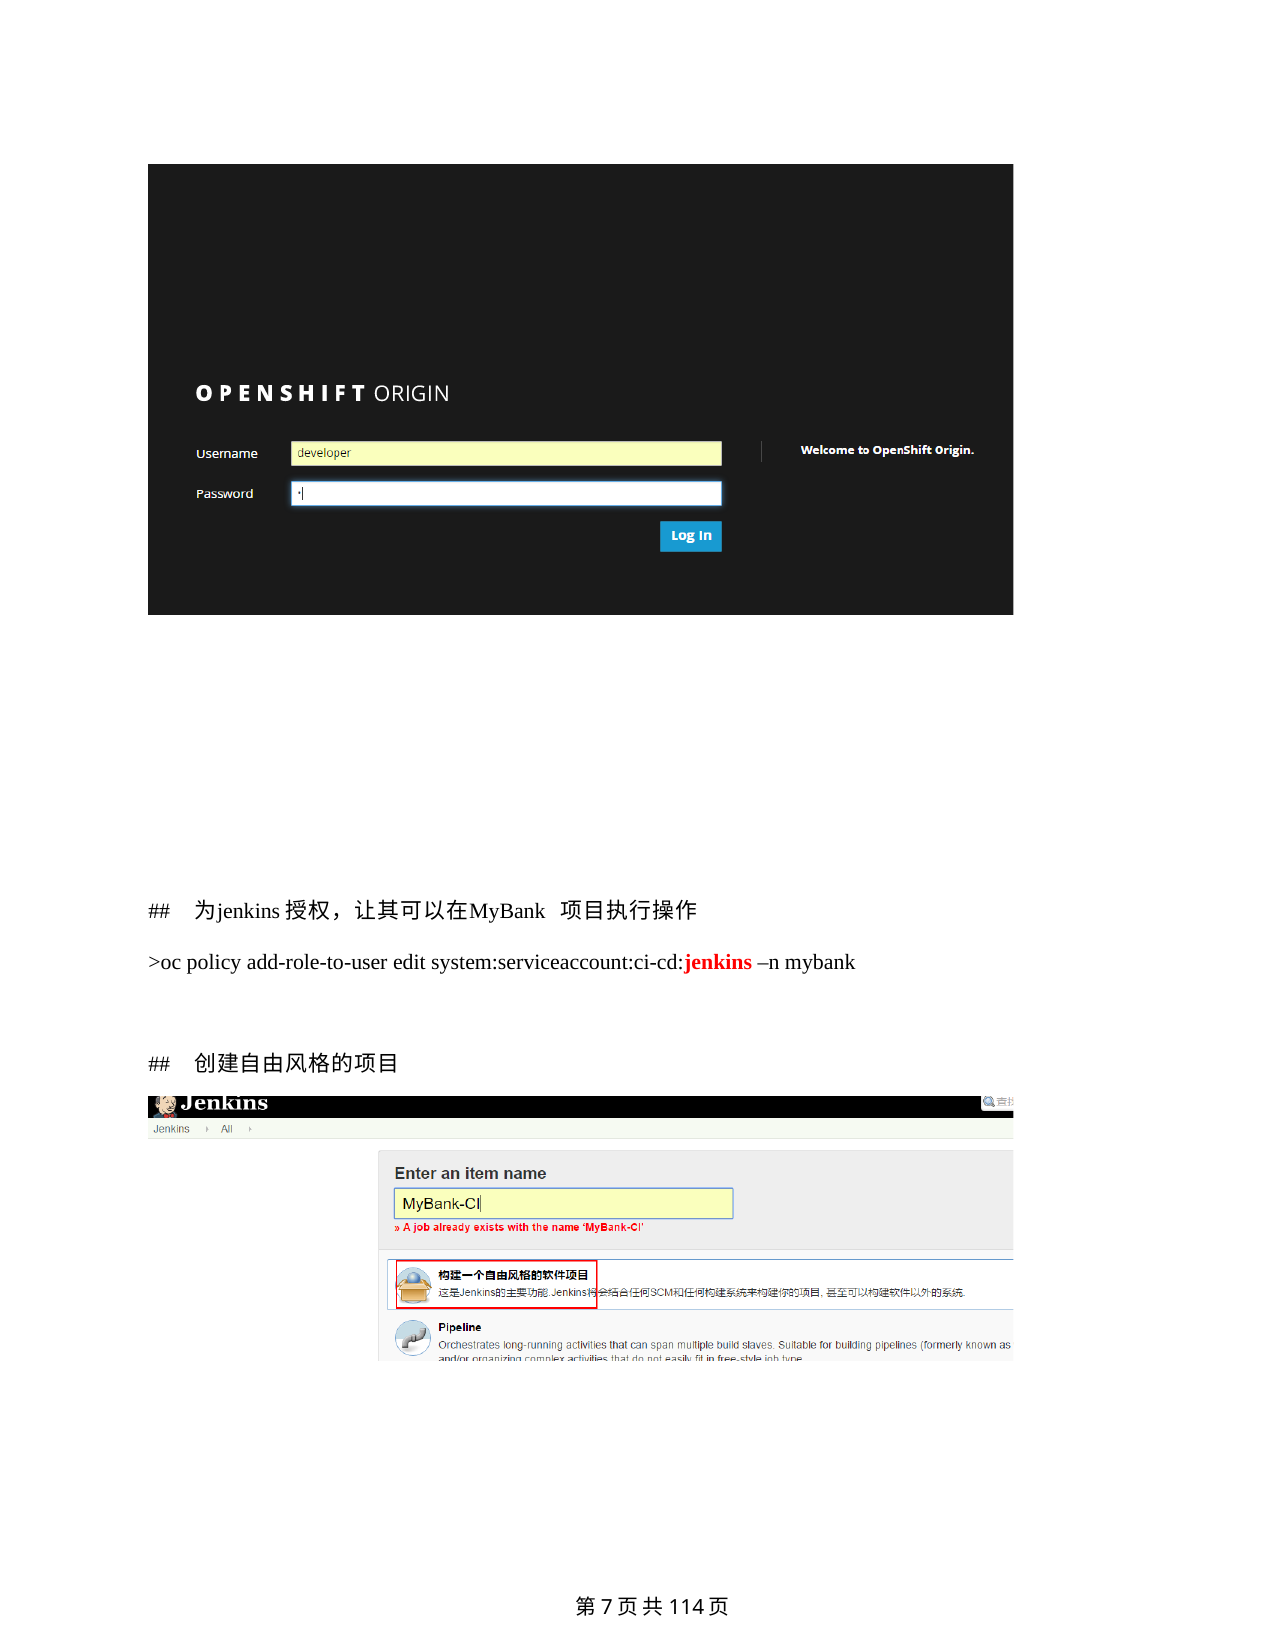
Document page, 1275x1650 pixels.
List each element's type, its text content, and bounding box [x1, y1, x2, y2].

text >oc policy add-role-to-user edit system:serviceaccount:ci-cd:jenkins –n mybank [148, 943, 1156, 981]
picture [148, 164, 1014, 615]
text ## 创建自由风格的项目 [148, 1043, 1156, 1081]
picture [148, 1096, 1014, 1361]
text ## 为jenkins授权，让其可以在MyBank项目执行操作 [148, 890, 1156, 927]
